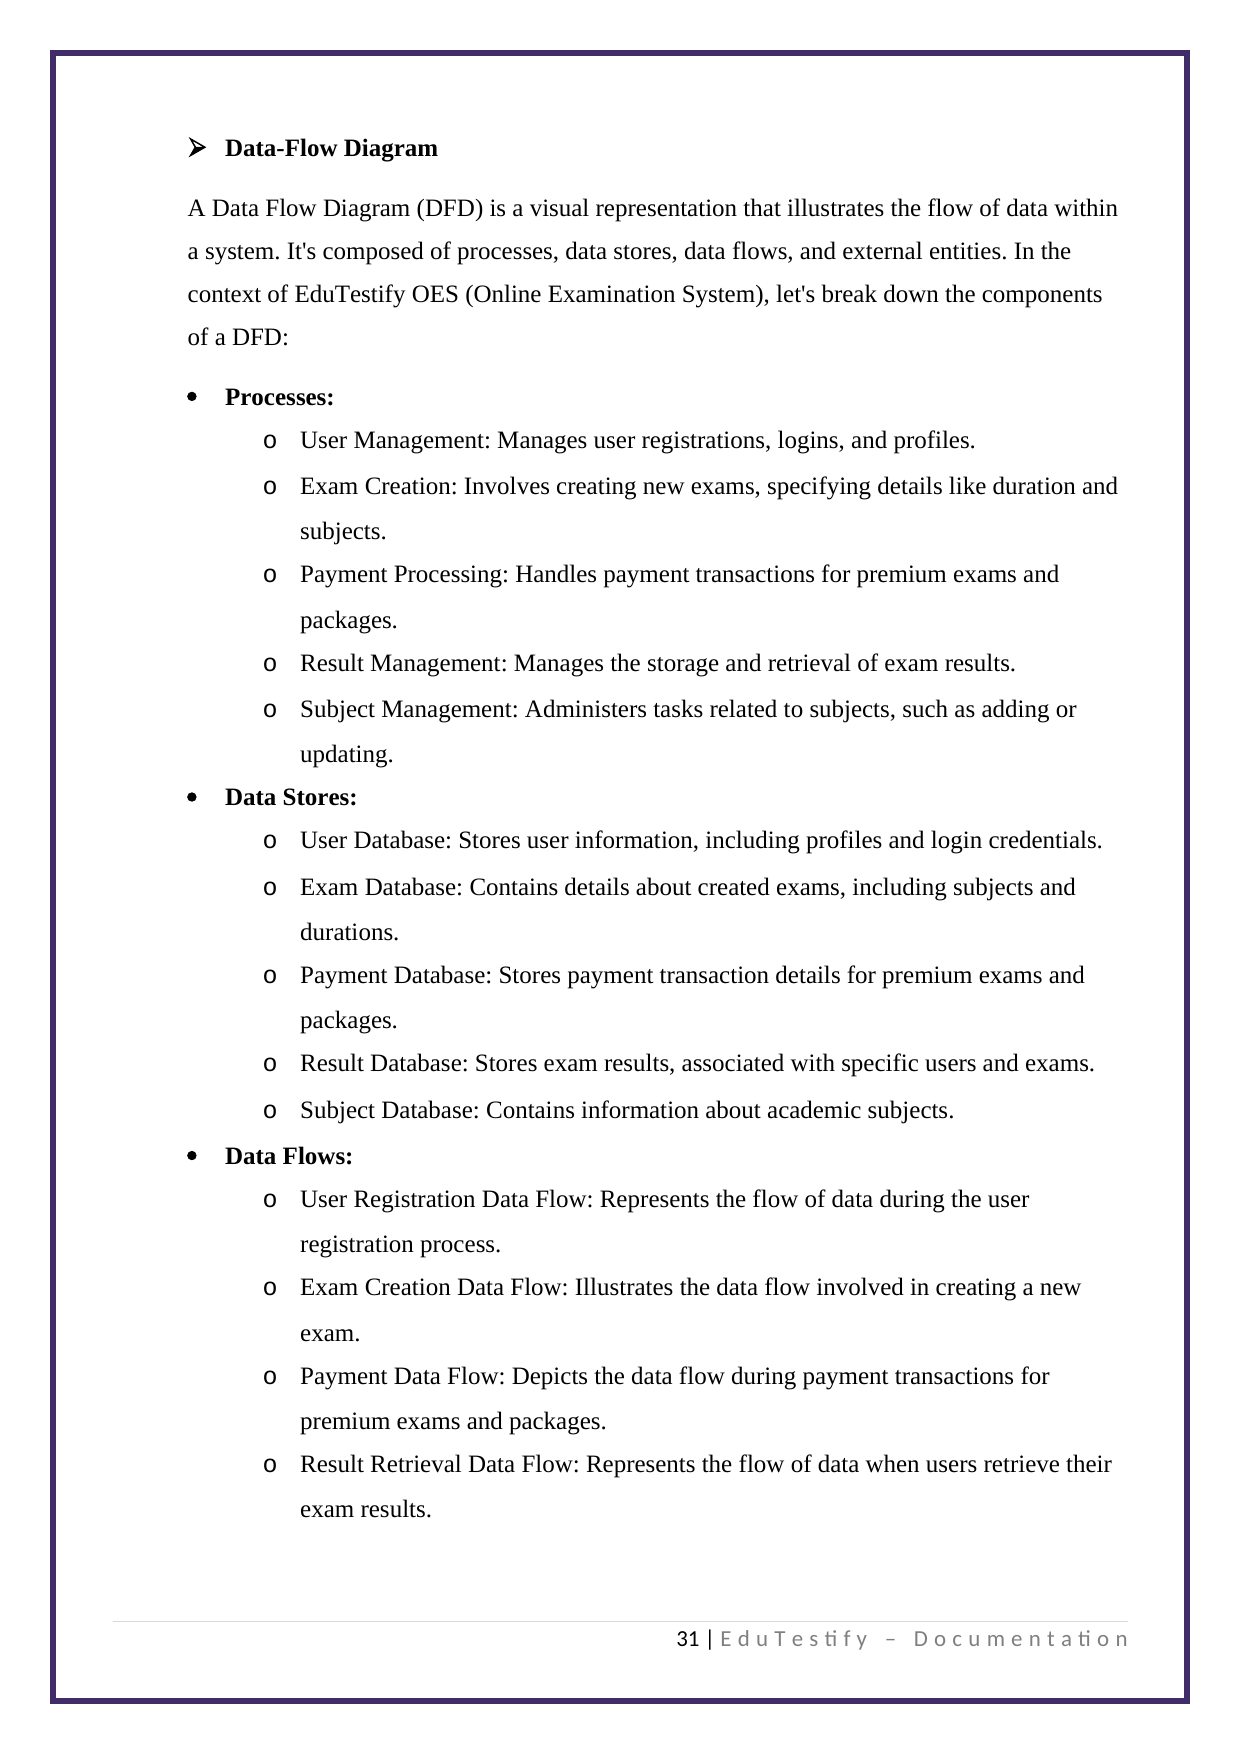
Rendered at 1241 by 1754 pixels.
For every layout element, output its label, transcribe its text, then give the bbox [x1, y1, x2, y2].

list User Database: Stores user information, including profiles and login credentials. [262, 826, 1128, 856]
list Result Database: Stores exam results, associated with specific users and exams. [262, 1048, 1128, 1079]
list User Management: Manages user registrations, logins, and profiles. [262, 425, 1128, 456]
list Result Management: Manages the storage and retrieval of exam results. [262, 648, 1128, 679]
text A Data Flow Diagram (DFD) is a visual representation that illustrates the flow of data within a system. It's composed of processes, data stores, data flows, and external entities. In the context of EduTestify OES (Online Examination System), let's break down the components of a DFD: [187, 193, 1128, 351]
list Payment Database: Stores payment transaction details for premium exams and packages. [262, 960, 1128, 1034]
list Processes: [187, 382, 1128, 411]
list Subject Database: Contains information about academic subjects. [262, 1095, 1128, 1126]
list Payment Processing: Handles payment transactions for premium exams and packages. [262, 559, 1128, 633]
list Exam Creation: Involves creating new exams, specifying details like duration and subjects. [262, 471, 1128, 545]
list Data Stores: [187, 782, 1128, 811]
list Exam Creation Data Flow: Illustrates the data flow involved in creating a new exam. [262, 1272, 1128, 1346]
list Subject Management: Administers tasks related to subjects, such as adding or updating. [262, 694, 1128, 768]
list Data-Flow Diagram [187, 133, 1128, 162]
list Payment Data Flow: Depicts the data flow during payment transactions for premium exams and packages. [262, 1361, 1128, 1435]
list User Registration Data Flow: Represents the flow of data during the user registration process. [262, 1184, 1128, 1258]
list Exam Database: Contains details about created exams, including subjects and durations. [262, 872, 1128, 946]
list Data Flows: [187, 1141, 1128, 1170]
list Result Retrieval Data Flow: Represents the flow of data when users retrieve their exam results. [262, 1449, 1128, 1523]
